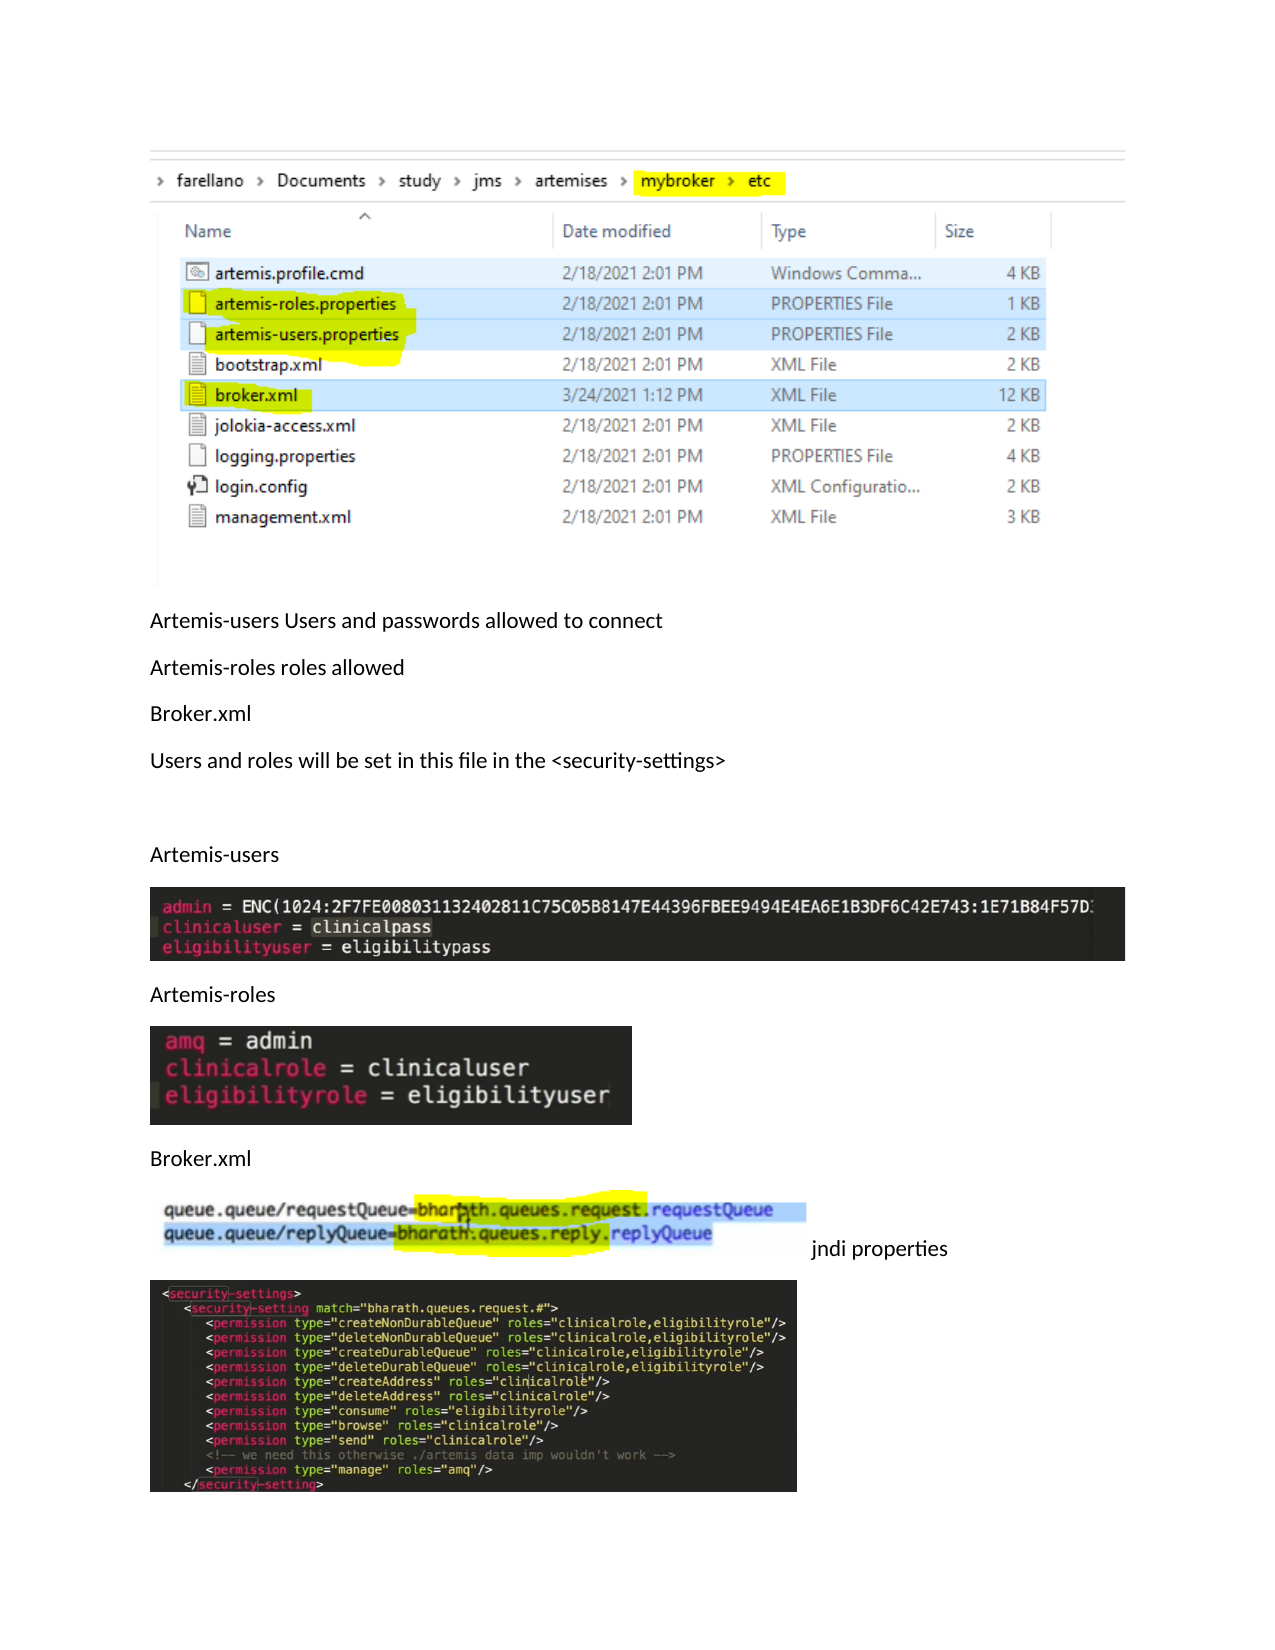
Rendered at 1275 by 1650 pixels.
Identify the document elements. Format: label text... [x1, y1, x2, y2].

text Artemis-roles [150, 980, 1125, 1008]
text Artemis-users [150, 840, 1125, 868]
picture [150, 1026, 632, 1125]
picture [150, 1280, 797, 1492]
picture [150, 1190, 807, 1257]
text Broker.xml [150, 699, 1125, 727]
text Broker.xml [150, 1144, 1125, 1172]
text Artemis-users Users and passwords allowed to connect [150, 606, 1125, 634]
text Users and roles will be set in this file in the <security-settings> [150, 746, 1125, 774]
text Artemis-roles roles allowed [150, 653, 1125, 681]
picture [150, 150, 1125, 587]
picture [150, 887, 1125, 961]
